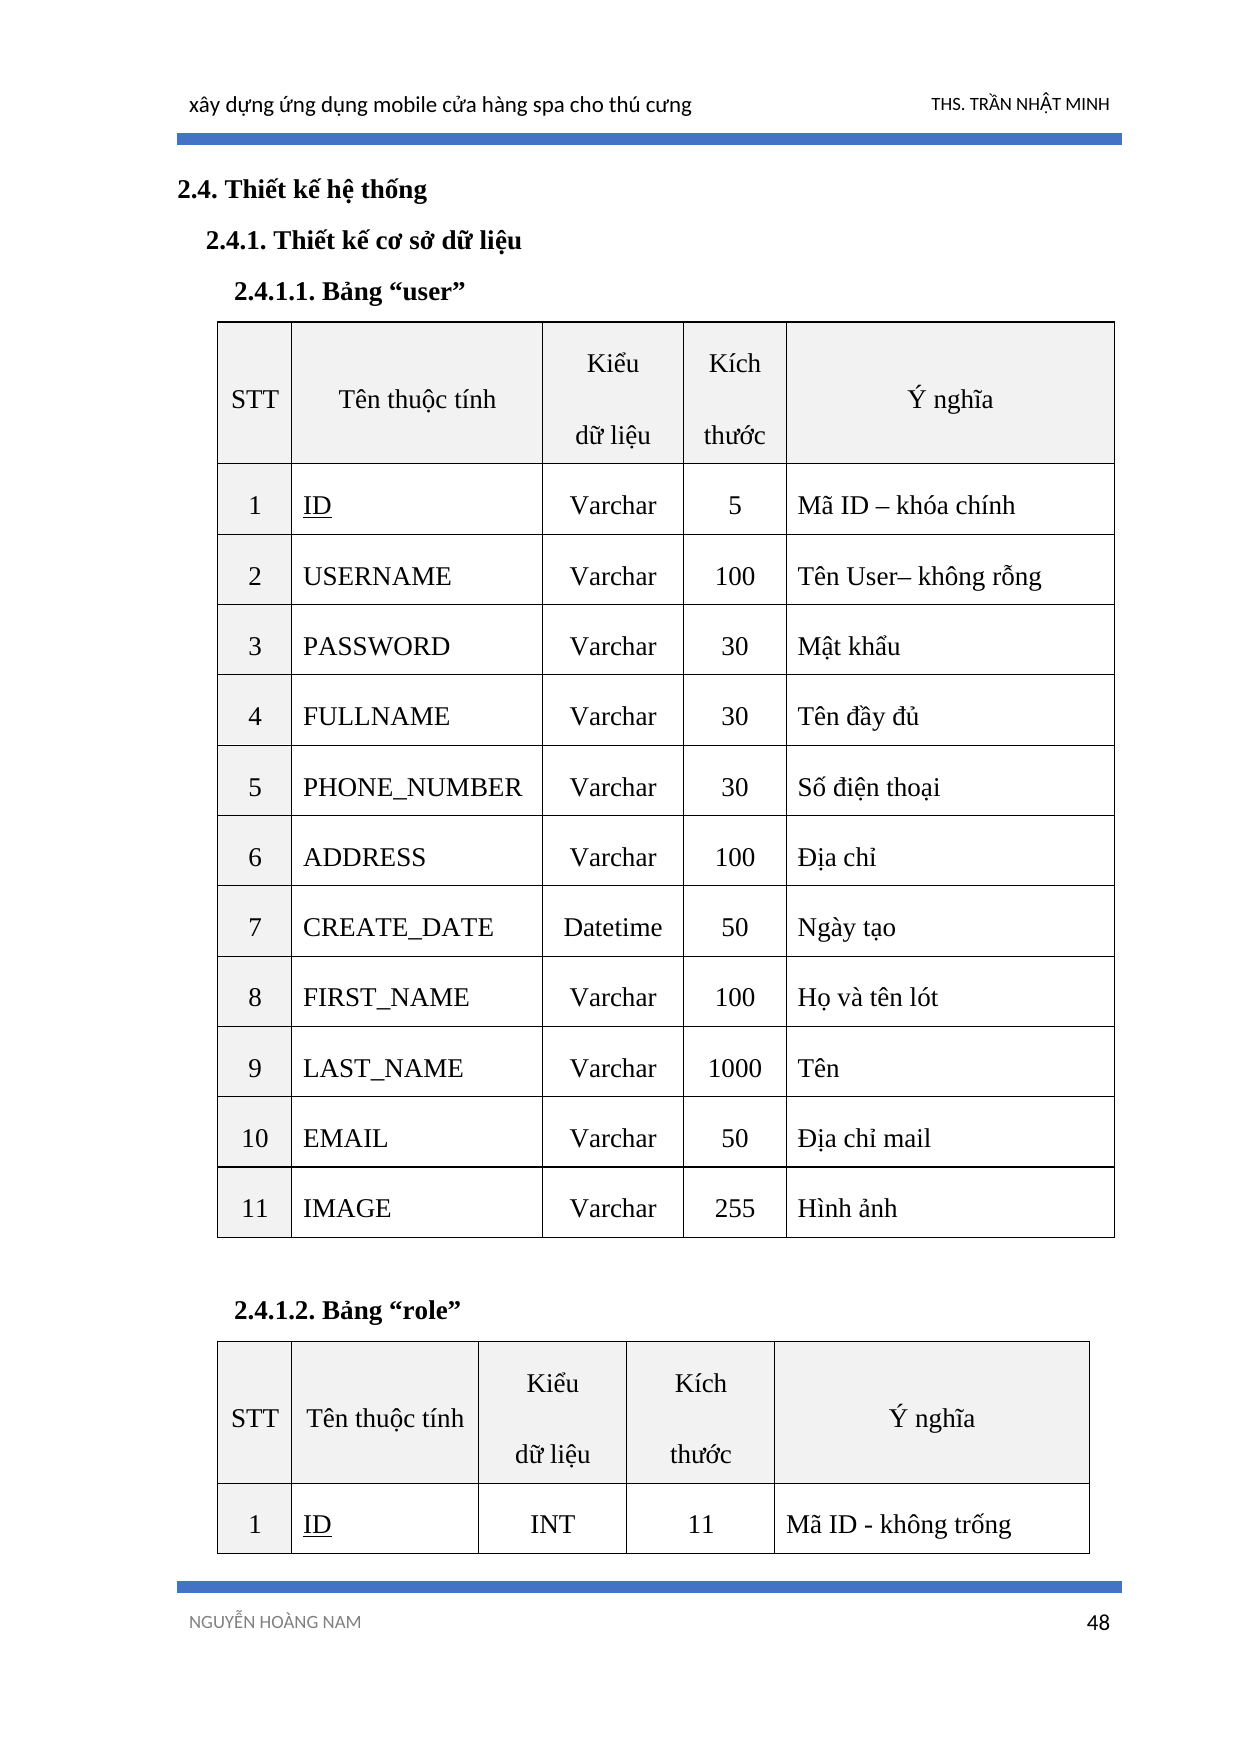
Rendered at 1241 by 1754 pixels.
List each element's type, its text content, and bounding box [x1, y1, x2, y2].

table_cell 5 [218, 746, 291, 815]
table_cell Địa chỉ mail [787, 1097, 1114, 1166]
subtitle 2.4.1. Thiết kế cơ sở dữ liệu [206, 224, 1122, 255]
table_cell LAST_NAME [292, 1027, 542, 1096]
table_cell 1000 [684, 1027, 786, 1096]
table_cell Mã ID – khóa chính [787, 464, 1114, 534]
table_cell Varchar [543, 1027, 683, 1096]
table_cell 4 [218, 675, 291, 744]
table_cell Datetime [543, 886, 683, 956]
table_cell ID [292, 1484, 478, 1553]
table_cell 50 [684, 1097, 786, 1166]
subtitle 2.4.1.1. Bảng “user” [234, 275, 1122, 306]
table_cell Ngày tạo [787, 886, 1114, 956]
table_cell Mã ID - không trống [775, 1484, 1089, 1553]
table_cell Varchar [543, 675, 683, 744]
table_header Kích thước [627, 1342, 774, 1483]
table_header Tên thuộc tính [292, 1342, 478, 1483]
table_header Ý nghĩa [787, 323, 1114, 463]
table_cell ID [292, 464, 542, 534]
table_cell Varchar [543, 816, 683, 885]
table_cell Hình ảnh [787, 1168, 1114, 1237]
table_cell Địa chỉ [787, 816, 1114, 885]
table_cell Tên đầy đủ [787, 675, 1114, 744]
table_cell 100 [684, 957, 786, 1026]
table_header Kiểu dữ liệu [479, 1342, 626, 1483]
table_cell 2 [218, 535, 291, 604]
table_cell Tên [787, 1027, 1114, 1096]
table_cell Varchar [543, 957, 683, 1026]
table_cell FIRST_NAME [292, 957, 542, 1026]
table_header STT [218, 323, 291, 463]
table_cell USERNAME [292, 535, 542, 604]
table_header Kích thước [684, 323, 786, 463]
table_cell Số điện thoại [787, 746, 1114, 815]
table_cell Varchar [543, 535, 683, 604]
table_cell IMAGE [292, 1168, 542, 1237]
table_cell 3 [218, 605, 291, 674]
table_header Ý nghĩa [775, 1342, 1089, 1483]
table_cell 1 [218, 464, 291, 534]
table_cell PASSWORD [292, 605, 542, 674]
table_cell Họ và tên lót [787, 957, 1114, 1026]
table_cell ADDRESS [292, 816, 542, 885]
table_cell 5 [684, 464, 786, 534]
table_cell Mật khẩu [787, 605, 1114, 674]
table_cell Varchar [543, 746, 683, 815]
table_cell PHONE_NUMBER [292, 746, 542, 815]
table_cell CREATE_DATE [292, 886, 542, 956]
table_cell 9 [218, 1027, 291, 1096]
table_cell 50 [684, 886, 786, 956]
table_cell 30 [684, 605, 786, 674]
table_cell FULLNAME [292, 675, 542, 744]
table_cell 11 [218, 1168, 291, 1237]
table_cell 10 [218, 1097, 291, 1166]
table_cell INT [479, 1484, 626, 1553]
table_cell 11 [627, 1484, 774, 1553]
subtitle 2.4. Thiết kế hệ thống [177, 173, 1122, 204]
table_cell 30 [684, 675, 786, 744]
table_cell 255 [684, 1168, 786, 1237]
table_header Kiểu dữ liệu [543, 323, 683, 463]
table_cell 7 [218, 886, 291, 956]
table_cell Tên User– không rỗng [787, 535, 1114, 604]
table_cell Varchar [543, 605, 683, 674]
table_cell Varchar [543, 1097, 683, 1166]
subtitle 2.4.1.2. Bảng “role” [234, 1294, 1122, 1325]
table_cell 30 [684, 746, 786, 815]
table_cell 100 [684, 816, 786, 885]
table_cell EMAIL [292, 1097, 542, 1166]
table_cell Varchar [543, 1168, 683, 1237]
table_cell 6 [218, 816, 291, 885]
table_cell 100 [684, 535, 786, 604]
table_header Tên thuộc tính [292, 323, 542, 463]
table_cell 1 [218, 1484, 291, 1553]
table_header STT [218, 1342, 291, 1483]
table_cell 8 [218, 957, 291, 1026]
table_cell Varchar [543, 464, 683, 534]
